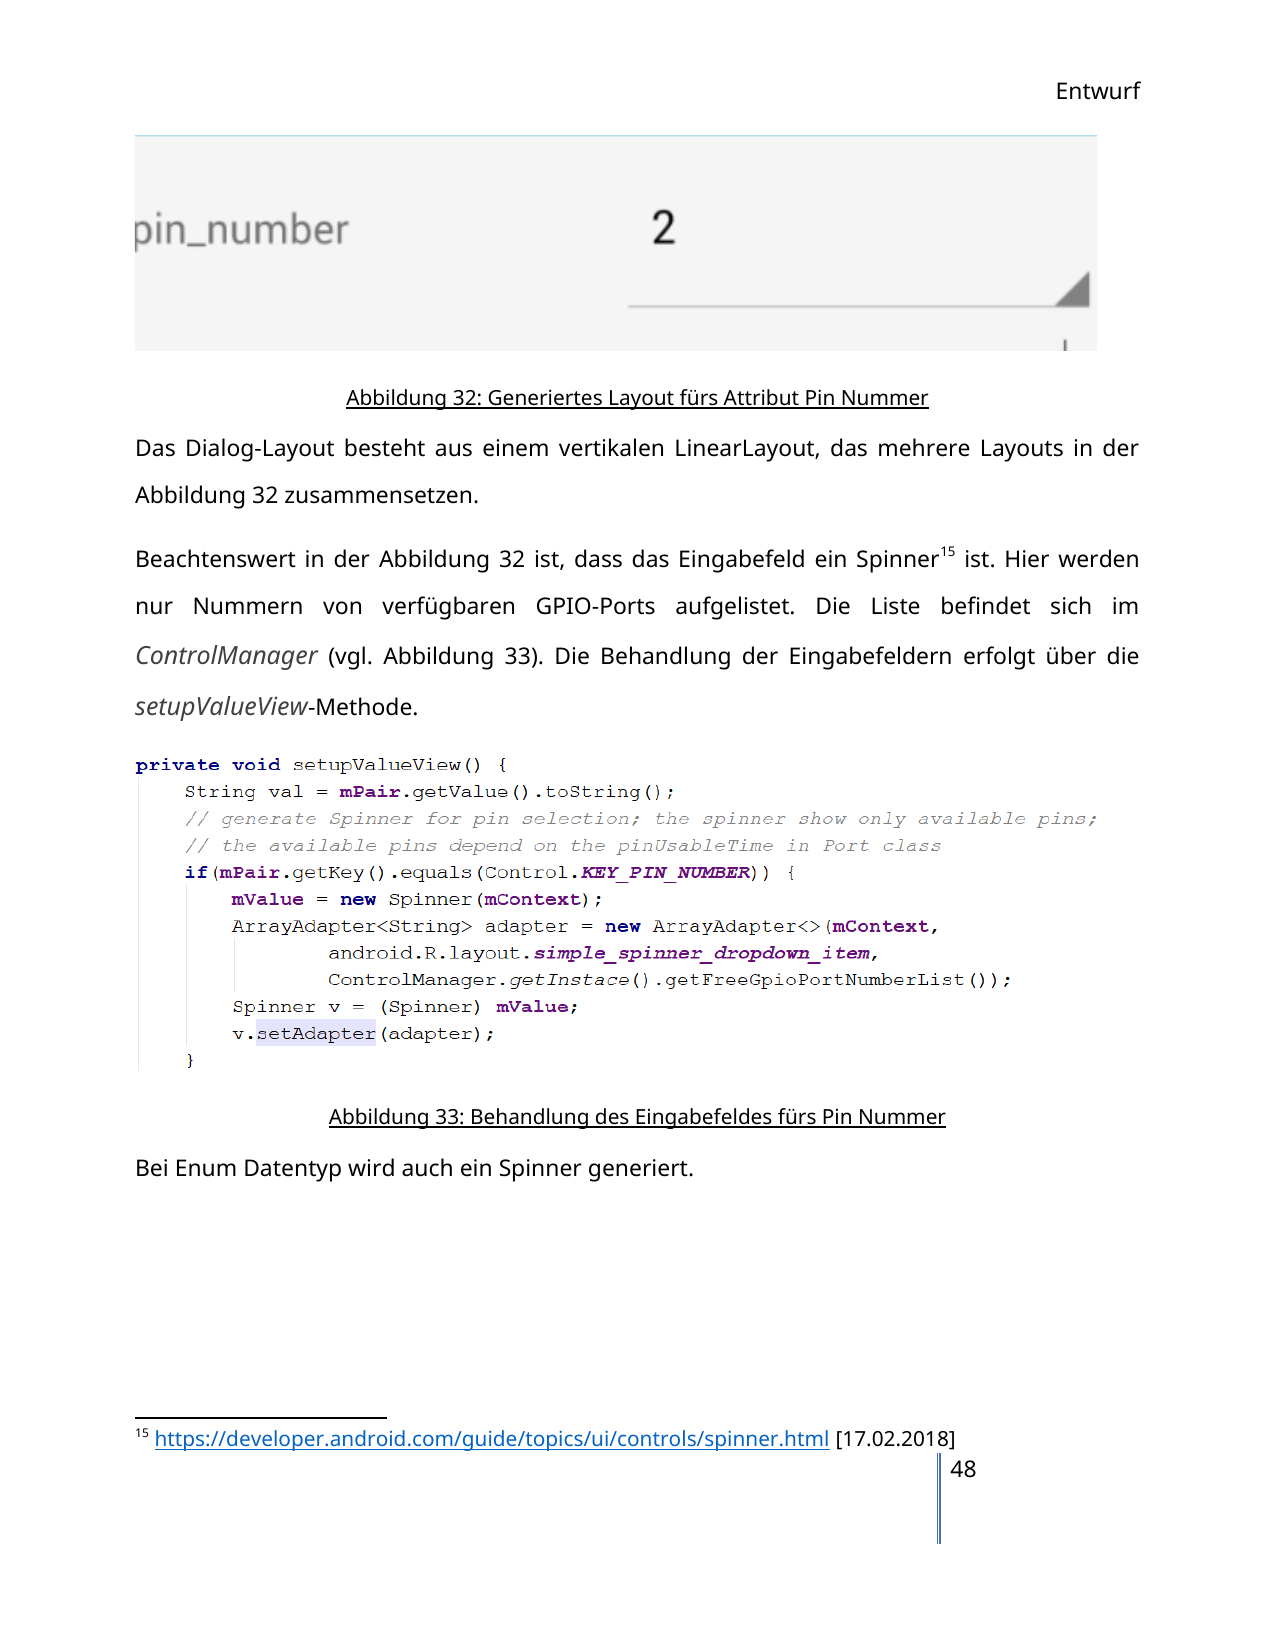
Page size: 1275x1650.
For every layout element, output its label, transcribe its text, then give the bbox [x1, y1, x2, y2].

picture [134, 135, 1098, 351]
text Beachtenswert in der Abbildung 32 ist, dass das Eingabefeld ein Spinner ist. Hier werden nur Nummern von verfügbaren GPIO-Ports aufgelistet. Die Liste befindet sich im ControlManager (vgl. Abbildung 33). Die Behandlung der Eingabefeldern erfolgt über die setupValueView-Methode. [135, 543, 1140, 723]
picture [134, 756, 1098, 1071]
text Abbildung : Generiertes Layout fürs Attribut Pin Nummer [135, 383, 1140, 411]
text Das Dialog-Layout besteht aus einem vertikalen LinearLayout, das mehrere Layouts in der Abbildung 32 zusammensetzen. [135, 432, 1140, 510]
text Abbildung : Behandlung des Eingabefeldes fürs Pin Nummer [135, 1102, 1140, 1131]
text Bei Enum Datentyp wird auch ein Spinner generiert. [135, 1152, 1140, 1183]
